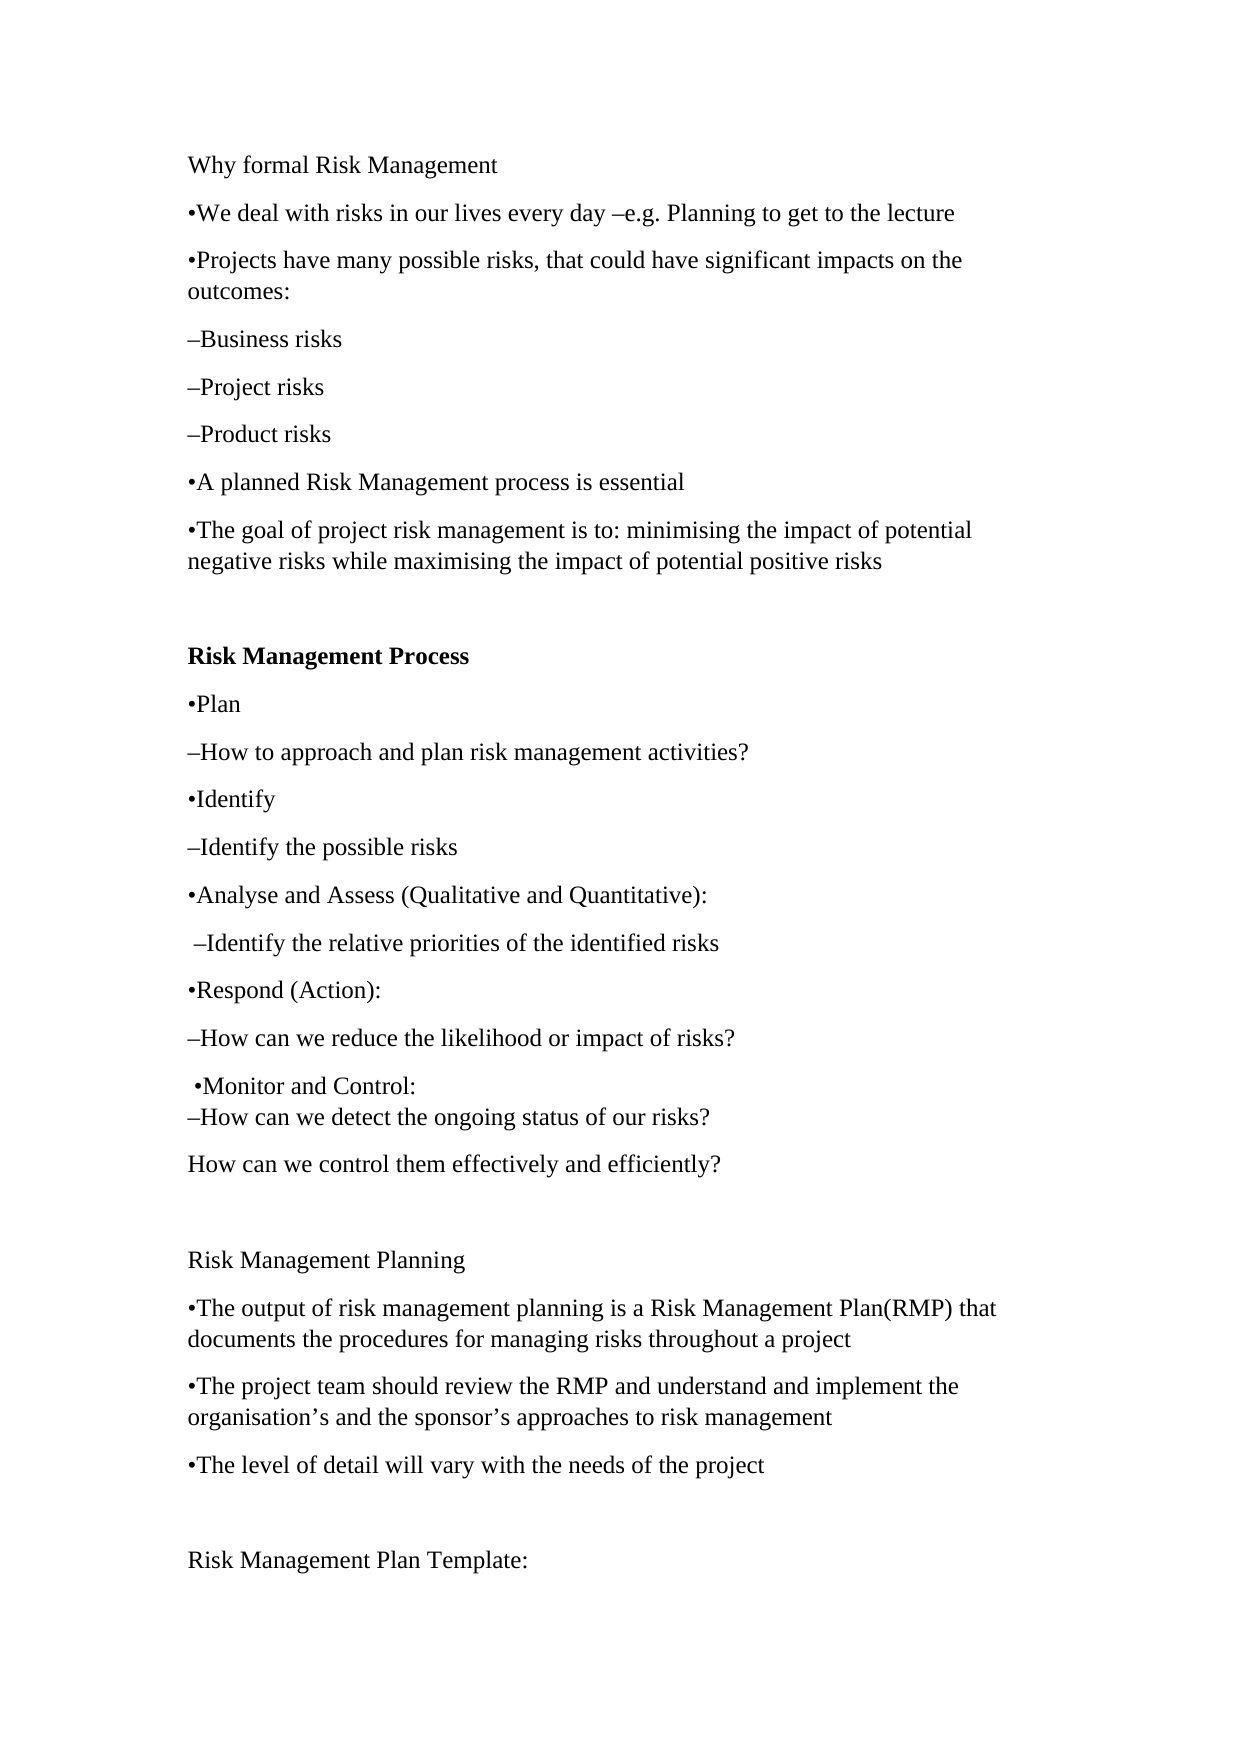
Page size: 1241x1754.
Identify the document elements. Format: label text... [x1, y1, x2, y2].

text •The output of risk management planning is a Risk Management Plan(RMP) that documents the procedures for managing risks throughout a project [187, 1293, 1053, 1352]
text Why formal Risk Management [187, 150, 1053, 179]
text Risk Management Plan Template: [187, 1546, 1053, 1574]
text Risk Management Process [187, 641, 1053, 670]
text –How can we reduce the likelihood or impact of risks? [187, 1023, 1053, 1052]
text –Product risks [187, 419, 1053, 448]
text Risk Management Planning [187, 1245, 1053, 1274]
text –Identify the possible risks [187, 832, 1053, 861]
text •A planned Risk Management process is essential [187, 467, 1053, 496]
text •Analyse and Assess (Qualitative and Quantitative): [187, 880, 1053, 909]
text •We deal with risks in our lives every day –e.g. Planning to get to the lecture [187, 198, 1053, 226]
text •The project team should review the RMP and understand and implement the organisation’s and the sponsor’s approaches to risk management [187, 1371, 1053, 1431]
text •Monitor and Control: –How can we detect the ongoing status of our risks? [187, 1071, 1053, 1131]
text –How to approach and plan risk management activities? [187, 737, 1053, 766]
text •The goal of project risk management is to: minimising the impact of potential negative risks while maximising the impact of potential positive risks [187, 515, 1053, 575]
text How can we control them effectively and efficiently? [187, 1149, 1053, 1178]
text –Project risks [187, 372, 1053, 401]
text –Business risks [187, 324, 1053, 353]
text •Identify [187, 784, 1053, 813]
text •Plan [187, 689, 1053, 718]
text •Respond (Action): [187, 975, 1053, 1004]
text –Identify the relative priorities of the identified risks [187, 928, 1053, 956]
text •Projects have many possible risks, that could have significant impacts on the outcomes: [187, 245, 1053, 305]
text •The level of detail will vary with the needs of the project [187, 1450, 1053, 1479]
